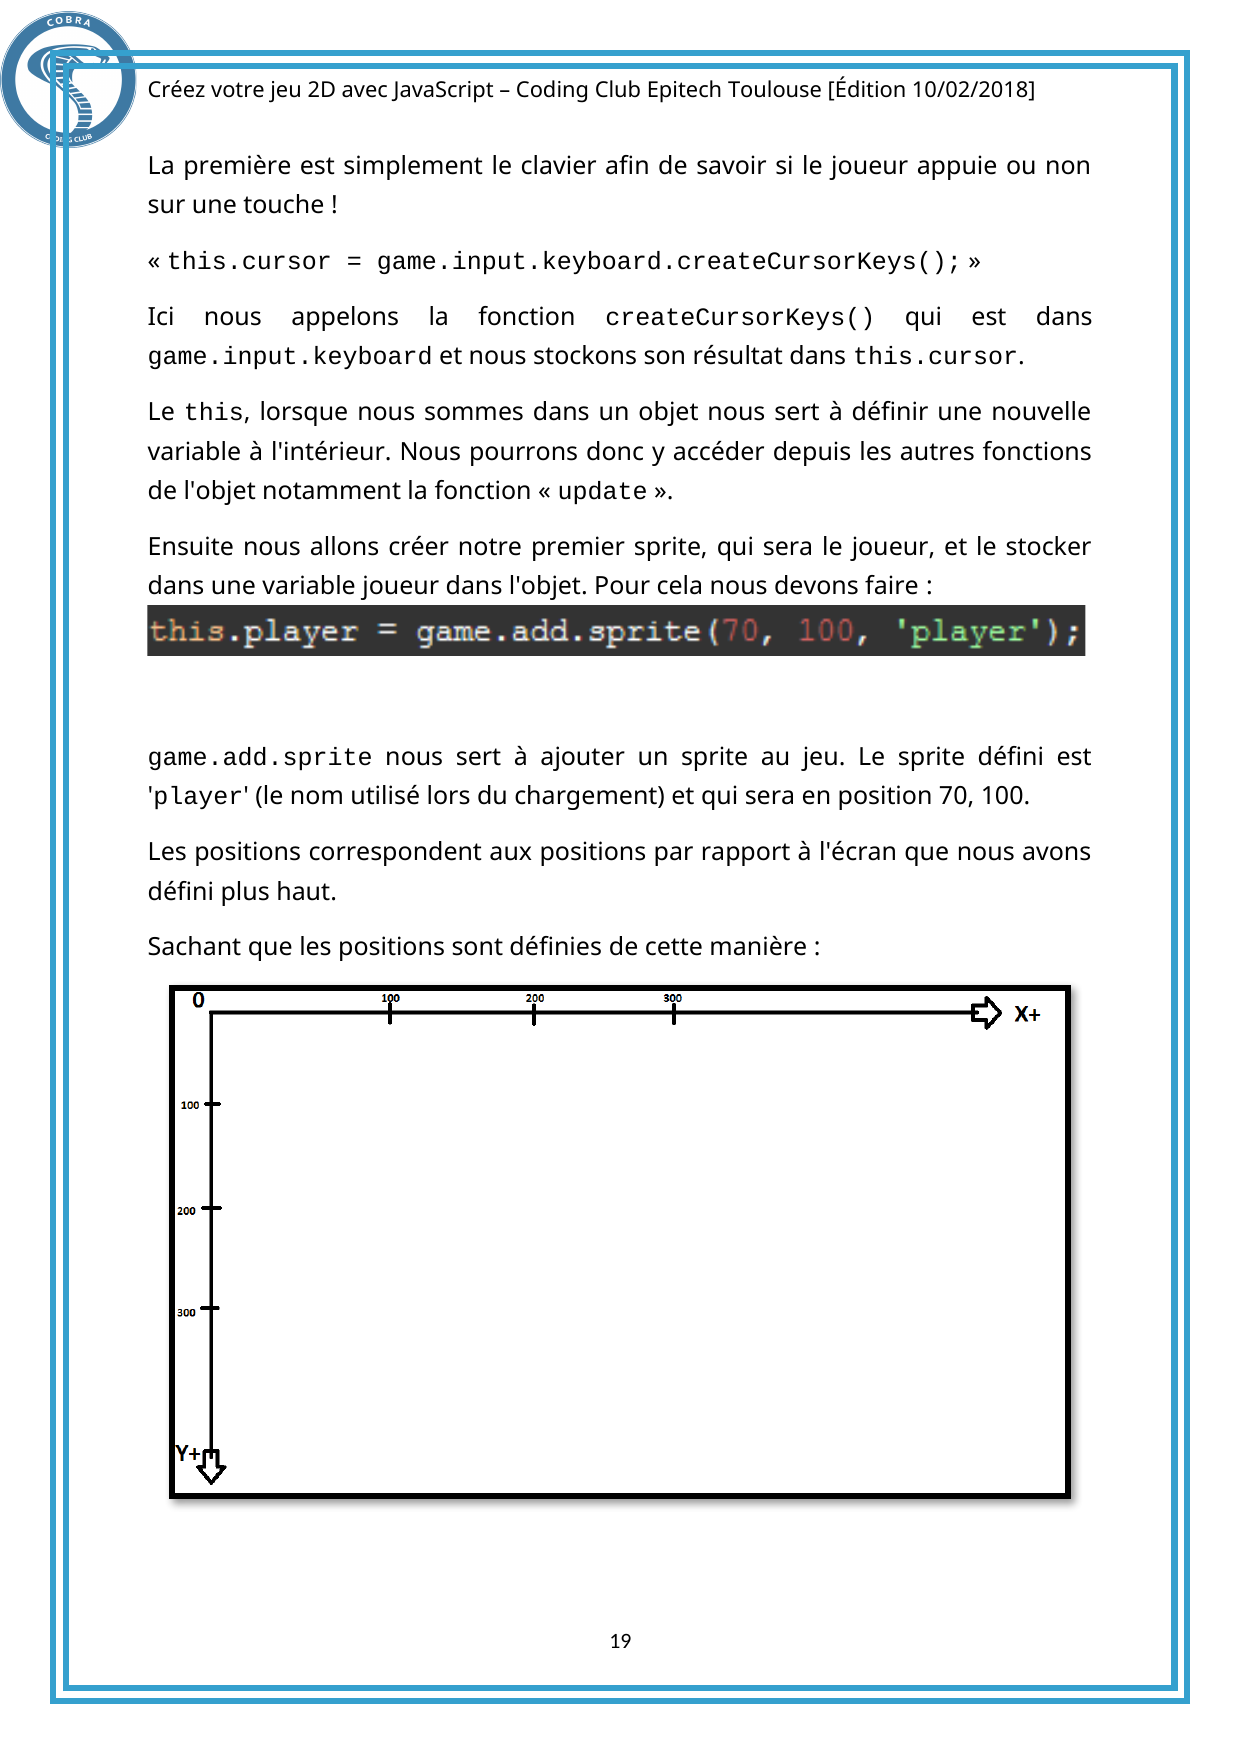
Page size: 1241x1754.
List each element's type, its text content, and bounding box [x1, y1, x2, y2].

text Les positions correspondent aux positions par rapport à l'écran que nous avons défini plus haut. [147, 834, 1093, 907]
text Sachant que les positions sont définies de cette manière : [147, 929, 1093, 963]
text La première est simplement le clavier afin de savoir si le joueur appuie ou non sur une touche ! [147, 148, 1093, 221]
picture [175, 991, 1065, 1493]
text game.add.sprite nous sert à ajouter un sprite au jeu. Le sprite défini est 'player' (le nom utilisé lors du chargement) et qui sera en position 70, 100. [147, 738, 1093, 812]
text Ici nous appelons la fonction createCursorKeys() qui est dans game.input.keyboard et nous stockons son résultat dans this.cursor. [147, 299, 1093, 372]
picture [147, 605, 1086, 656]
text « this.cursor = game.input.keyboard.createCursorKeys(); » [147, 243, 1093, 277]
text Ensuite nous allons créer notre premier sprite, qui sera le joueur, et le stocker dans une variable joueur dans l'objet. Pour cela nous devons faire : [147, 529, 1093, 602]
text Le this, lorsque nous sommes dans un objet nous sert à définir une nouvelle variable à l'intérieur. Nous pourrons donc y accéder depuis les autres fonctions de l'objet notamment la fonction « update ». [147, 394, 1093, 507]
